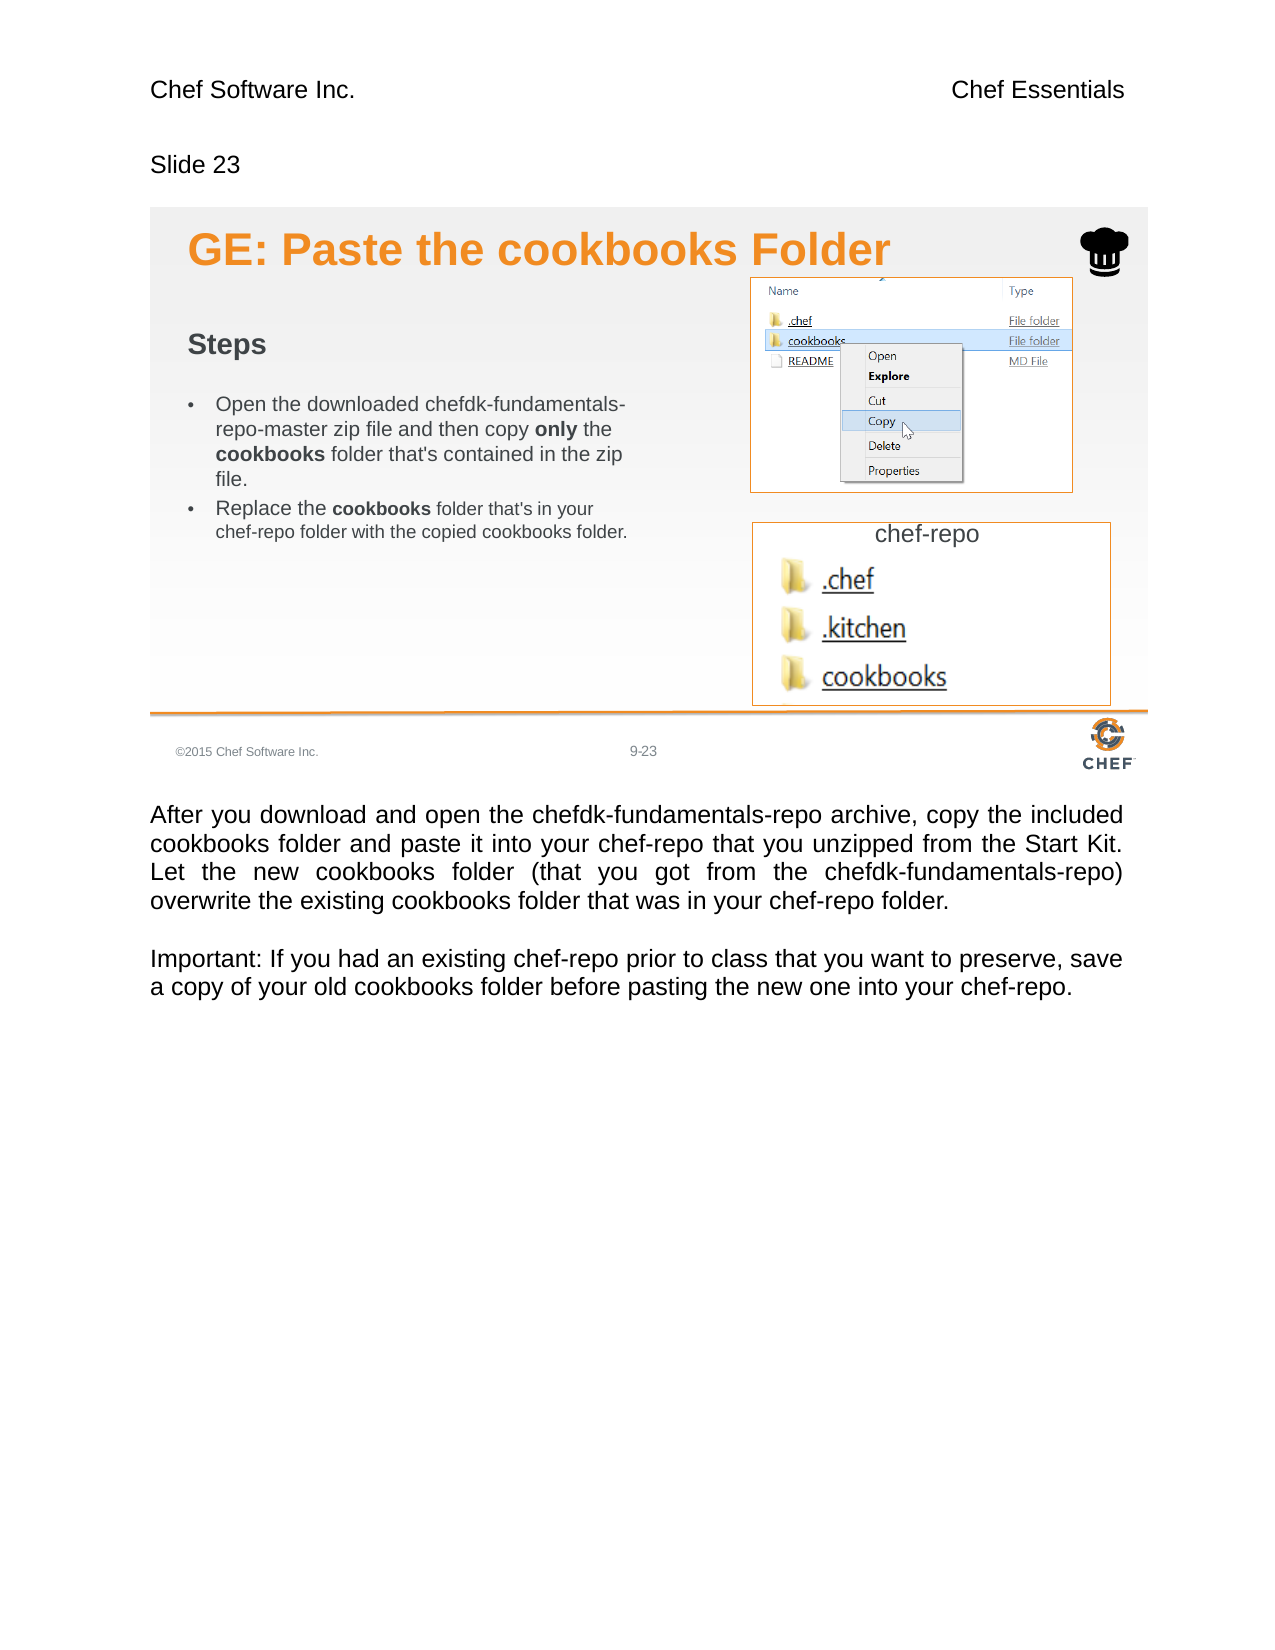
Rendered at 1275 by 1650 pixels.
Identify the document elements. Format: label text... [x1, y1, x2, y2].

text After you download and open the chefdk-fundamentals-repo archive, copy the included cookbooks folder and paste it into your chef-repo that you unzipped from the Start Kit. Let the new cookbooks folder (that you got from the chefdk-fundamentals-repo) overwrite the existing cookbooks folder that was in your chef-repo folder. [150, 800, 1125, 915]
text Slide 23 [150, 150, 1125, 179]
text Important: If you had an existing chef-repo prior to class that you want to preserve, save a copy of your old cookbooks folder before pasting the new one into your chef-repo. [150, 943, 1125, 1001]
